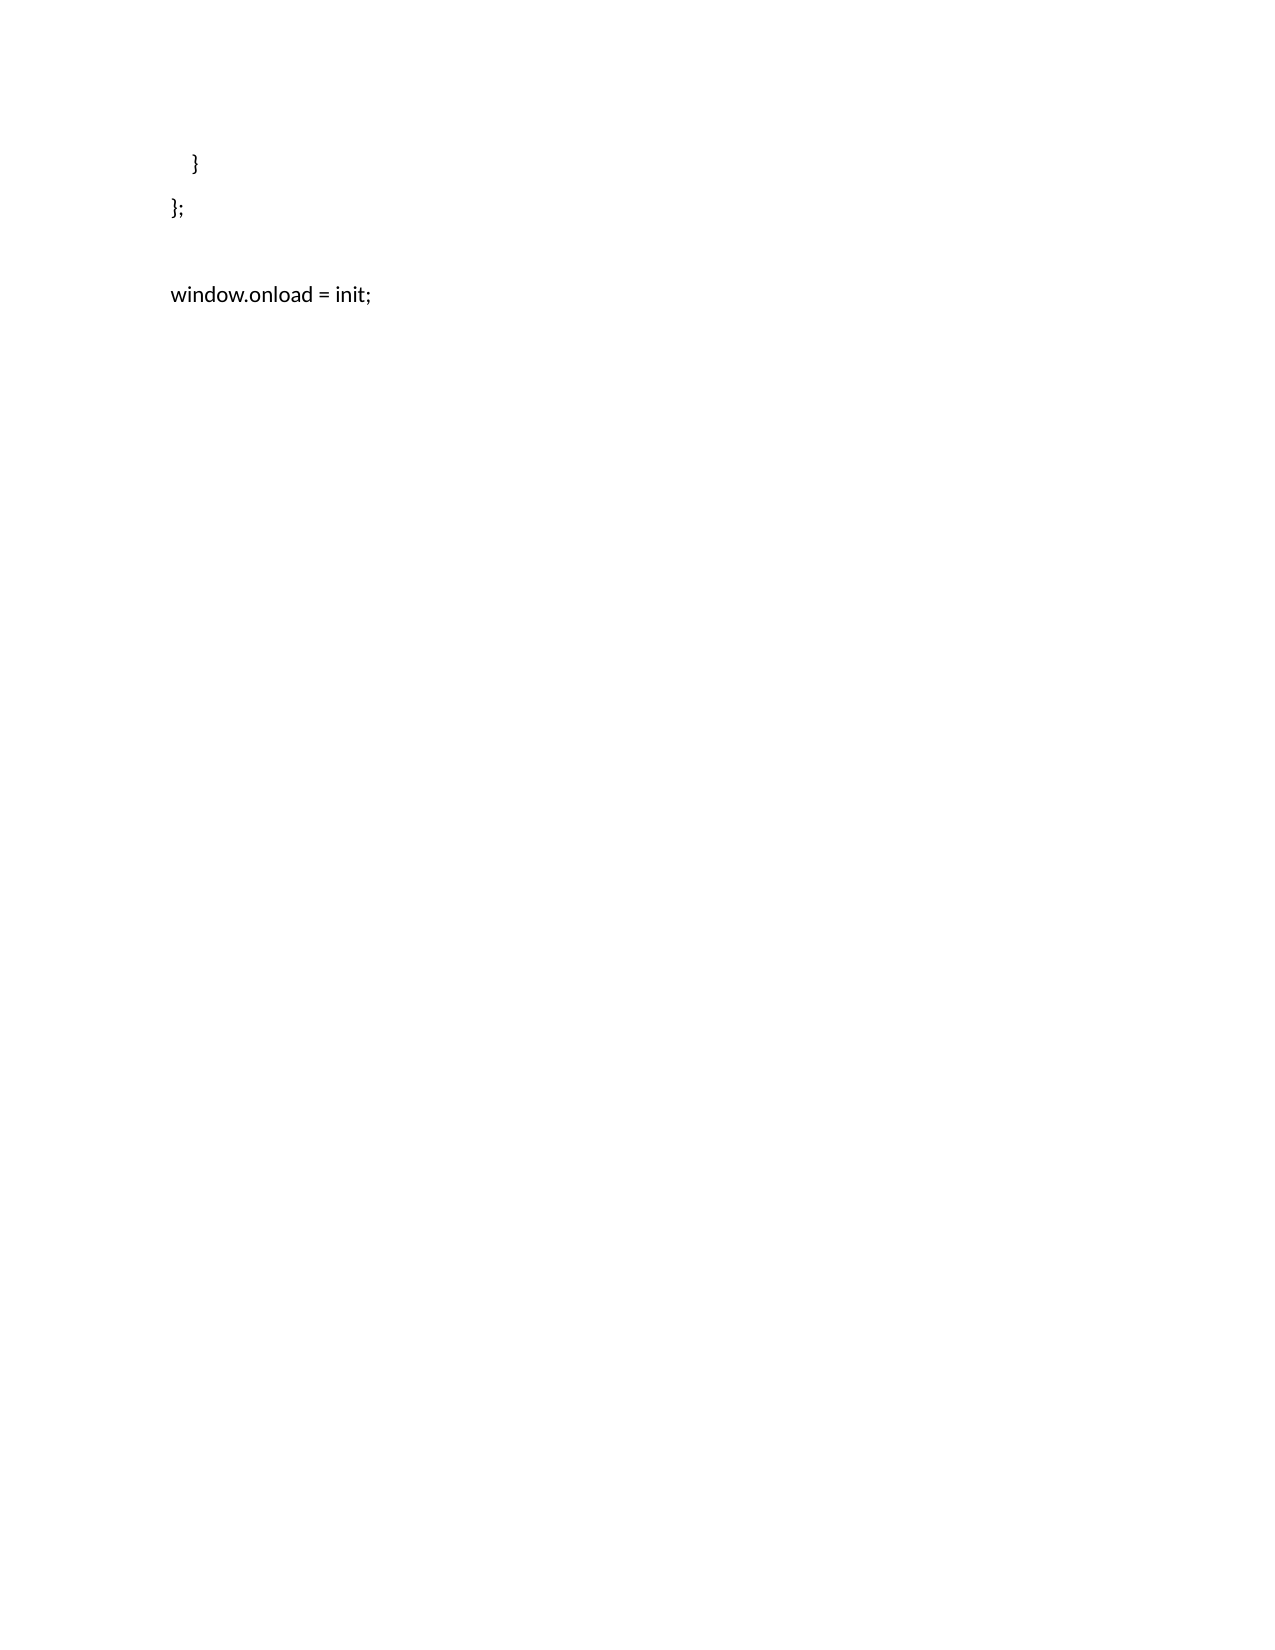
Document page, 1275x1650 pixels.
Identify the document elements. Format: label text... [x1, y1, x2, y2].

text }; [150, 194, 1125, 221]
text } [150, 150, 1125, 177]
text window.onload = init; [150, 281, 1125, 308]
